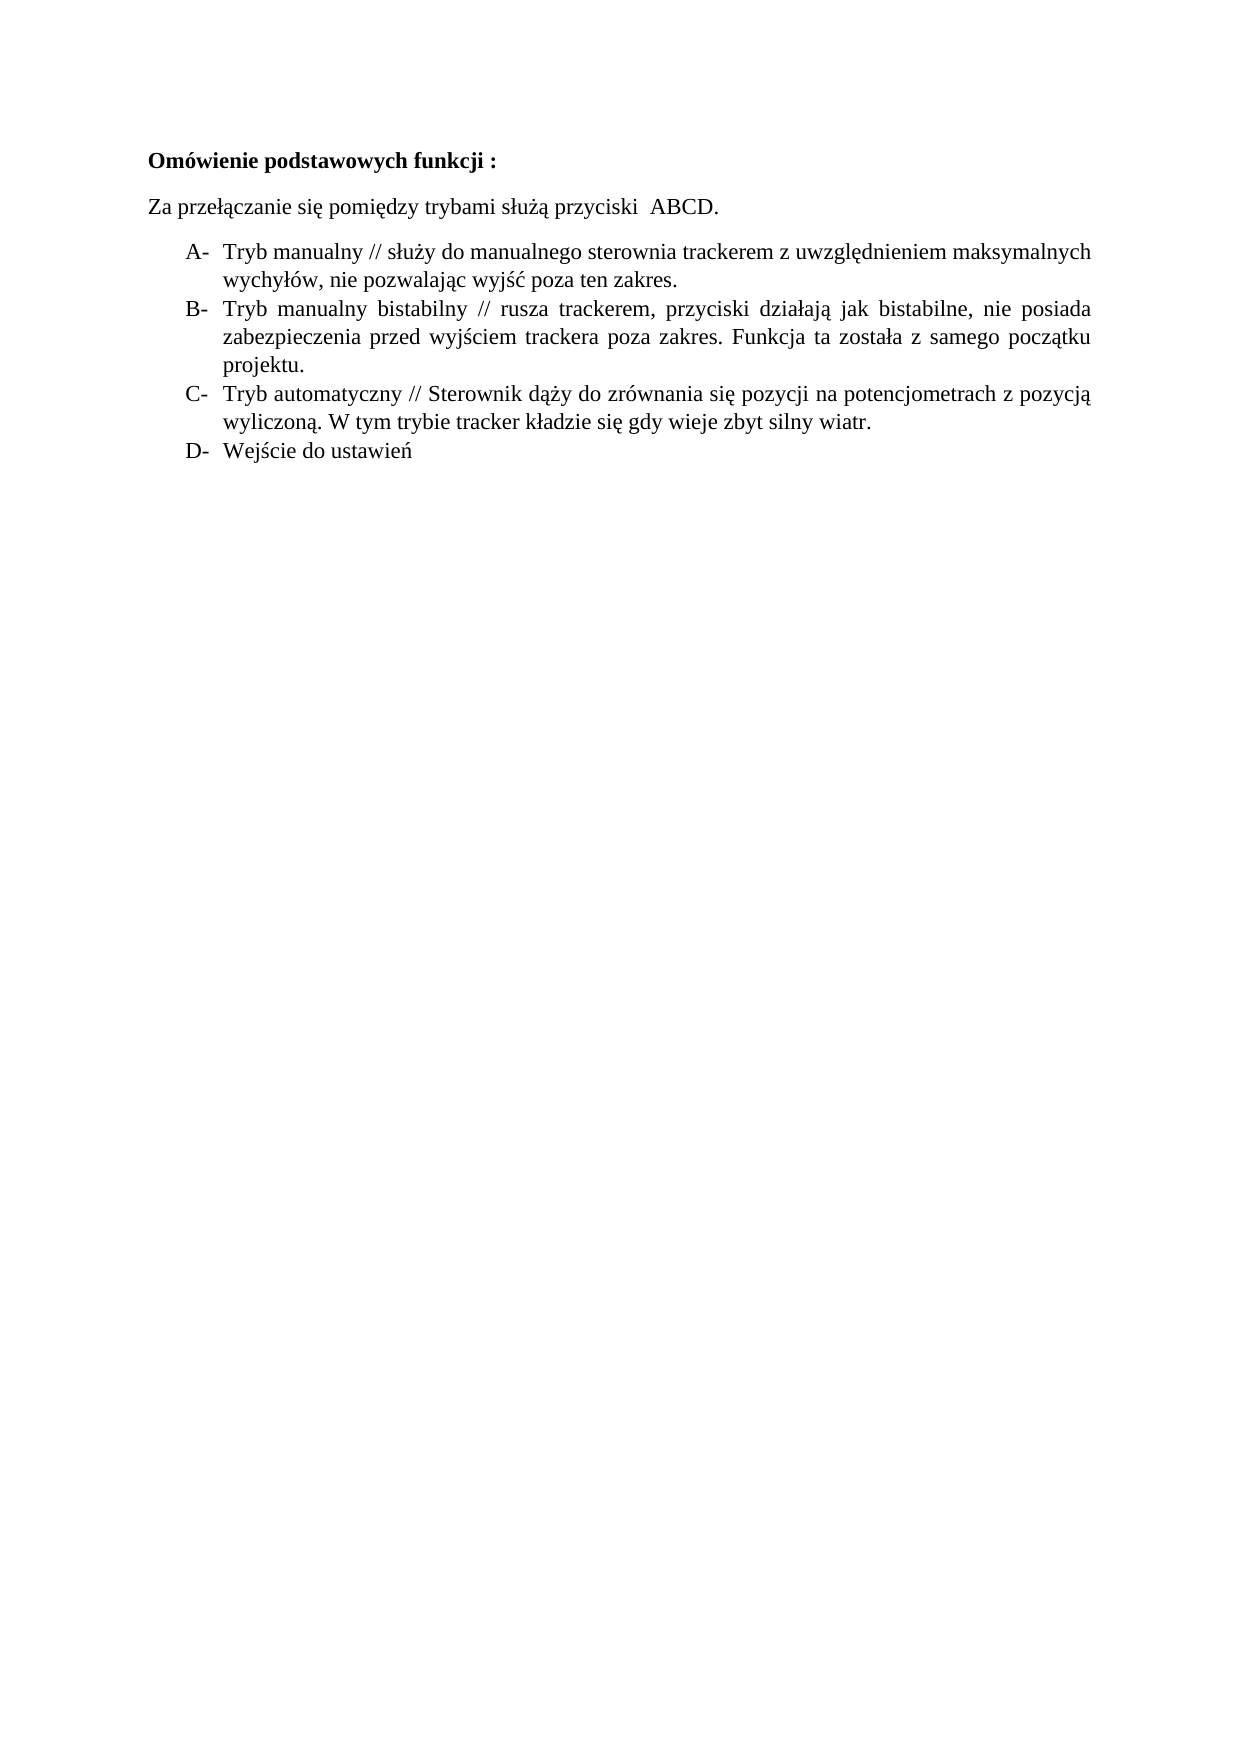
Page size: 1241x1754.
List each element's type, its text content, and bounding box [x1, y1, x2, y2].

text Omówienie podstawowych funkcji : [148, 148, 1093, 174]
list Tryb manualny // służy do manualnego sterownia trackerem z uwzględnieniem maksymalnych wychyłów, nie pozwalając wyjść poza ten zakres. [185, 238, 1093, 293]
text Za przełączanie się pomiędzy trybami służą przyciski ABCD. [148, 193, 1093, 219]
list Tryb manualny bistabilny // rusza trackerem, przyciski działają jak bistabilne, nie posiada zabezpieczenia przed wyjściem trackera poza zakres. Funkcja ta została z samego początku projektu. [185, 295, 1093, 378]
list Wejście do ustawień [185, 437, 1093, 463]
list Tryb automatyczny // Sterownik dąży do zrównania się pozycji na potencjometrach z pozycją wyliczoną. W tym trybie tracker kładzie się gdy wieje zbyt silny wiatr. [185, 380, 1093, 435]
